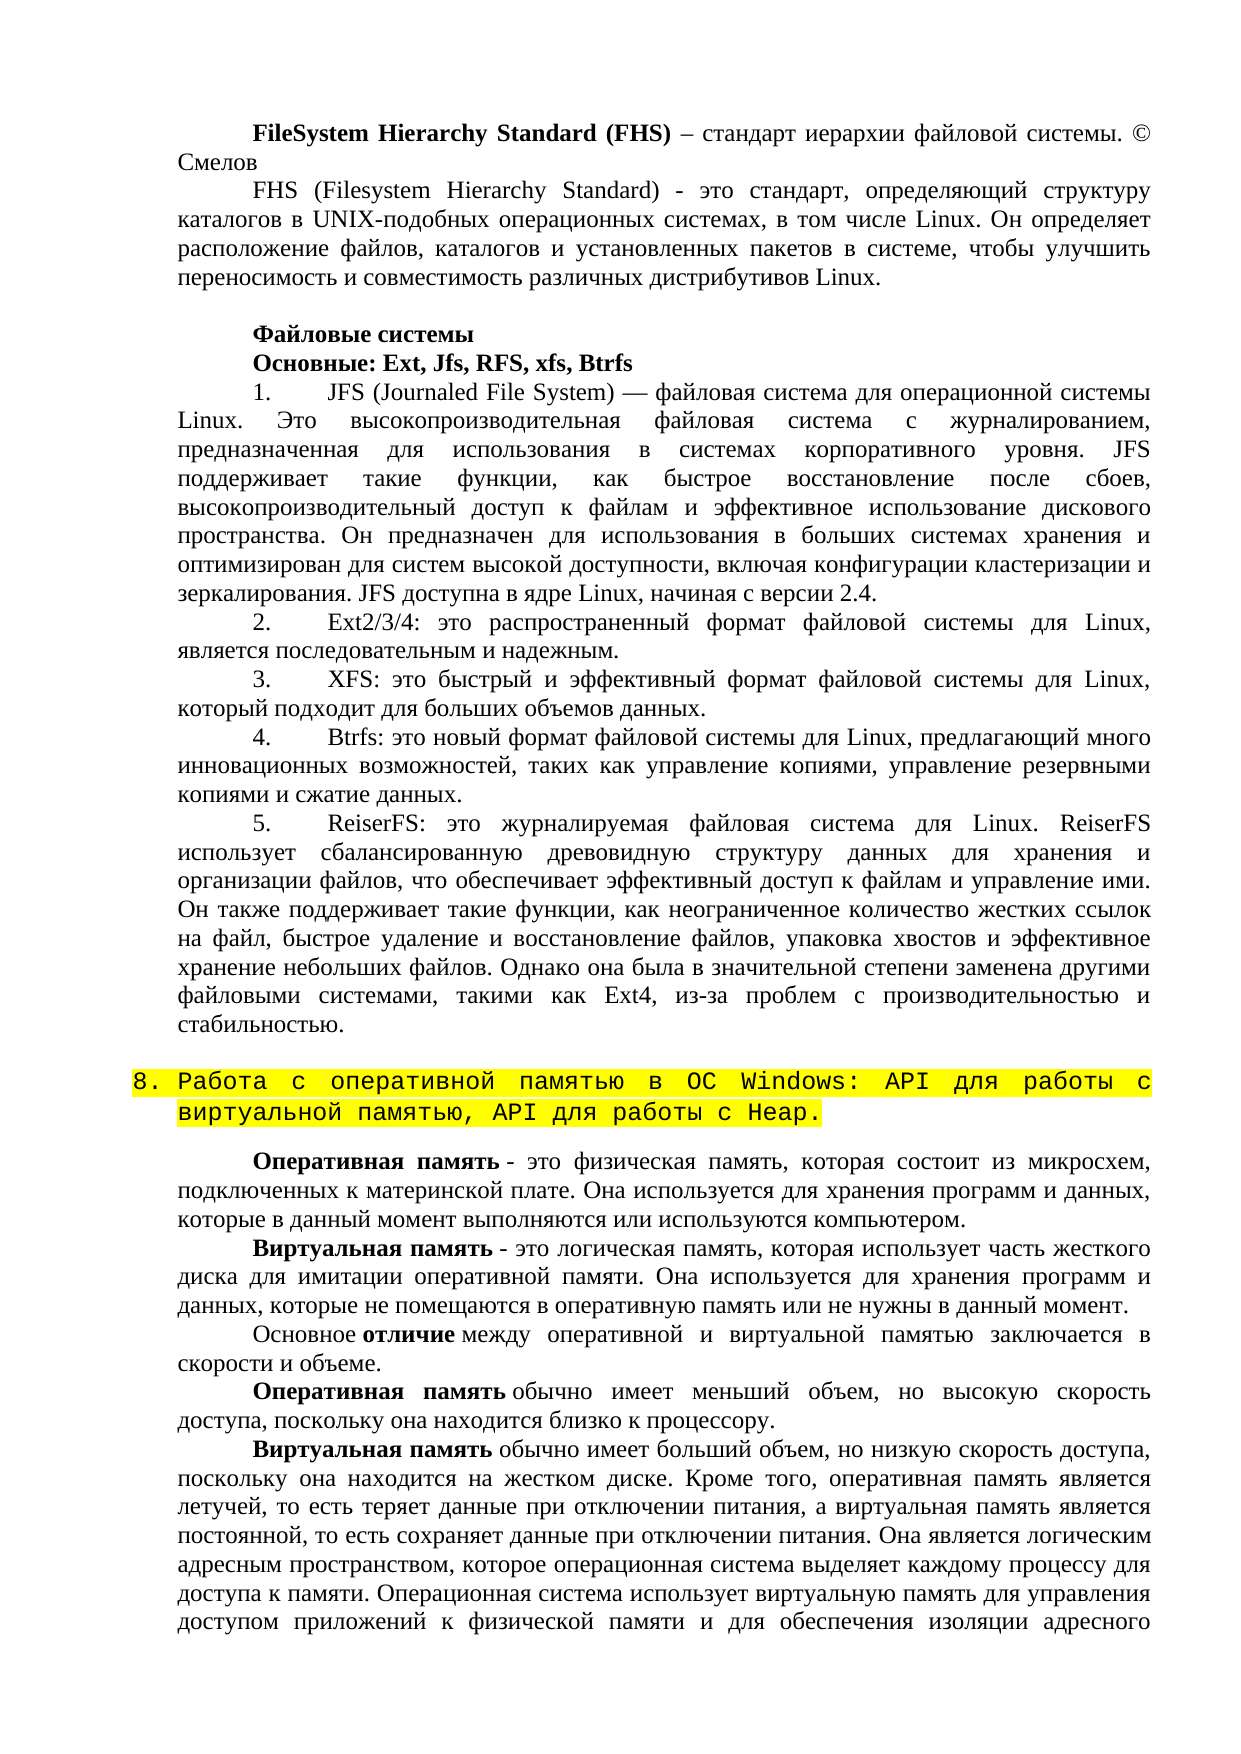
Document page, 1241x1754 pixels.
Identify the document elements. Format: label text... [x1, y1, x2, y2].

text FHS (Filesystem Hierarchy Standard) - это стандарт, определяющий структуру каталогов в UNIX-подобных операционных системах, в том числе Linux. Он определяет расположение файлов, каталогов и установленных пакетов в системе, чтобы улучшить переносимость и совместимость различных дистрибутивов Linux. [177, 176, 1152, 291]
list XFS: это быстрый и эффективный формат файловой системы для Linux, который подходит для больших объемов данных. [177, 664, 1152, 722]
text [177, 1434, 1152, 1635]
text Виртуальная память - это логическая память, которая использует часть жесткого диска для имитации оперативной памяти. Она используется для хранения программ и данных, которые не помещаются в оперативную память или не нужны в данный момент. [177, 1233, 1152, 1319]
list Btrfs: это новый формат файловой системы для Linux, предлагающий много инновационных возможностей, таких как управление копиями, управление резервными копиями и сжатие данных. [177, 722, 1152, 808]
list ReiserFS: это журналируемая файловая система для Linux. ReiserFS использует сбалансированную древовидную структуру данных для хранения и организации файлов, что обеспечивает эффективный доступ к файлам и управление ими. Он также поддерживает такие функции, как неограниченное количество жестких ссылок на файл, быстрое удаление и восстановление файлов, упаковка хвостов и эффективное хранение небольших файлов. Однако она была в значительной степени заменена другими файловыми системами, такими как Ext4, из-за проблем с производительностью и стабильностью. [177, 808, 1152, 1038]
list Ext2/3/4: это распространенный формат файловой системы для Linux, является последовательным и надежным. [177, 607, 1152, 664]
list JFS (Journaled File System) — файловая система для операционной системы Linux. Это высокопроизводительная файловая система с журналированием, предназначенная для использования в системах корпоративного уровня. JFS поддерживает такие функции, как быстрое восстановление после сбоев, высокопроизводительный доступ к файлам и эффективное использование дискового пространства. Он предназначен для использования в больших системах хранения и оптимизирован для систем высокой доступности, включая конфигурации кластеризации и зеркалирования. JFS доступна в ядре Linux, начиная с версии 2.4. [177, 377, 1152, 607]
text Оперативная память обычно имеет меньший объем, но высокую скорость доступа, поскольку она находится близко к процессору. [177, 1376, 1152, 1434]
text Файловые системы [177, 319, 1152, 348]
text FileSystem Hierarchy Standard (FHS) – стандарт иерархии файловой системы. © Смелов [177, 118, 1152, 176]
text Основное отличие между оперативной и виртуальной памятью заключается в скорости и объеме. [177, 1319, 1152, 1376]
list Работа с оперативной памятью в ОС Windows: API для работы с виртуальной памятью, API для работы с Heap. [177, 1097, 1152, 1127]
text Оперативная память - это физическая память, которая состоит из микросхем, подключенных к материнской плате. Она используется для хранения программ и данных, которые в данный момент выполняются или используются компьютером. [177, 1146, 1152, 1233]
text Основные: Ext, Jfs, RFS, xfs, Btrfs [177, 348, 1152, 377]
